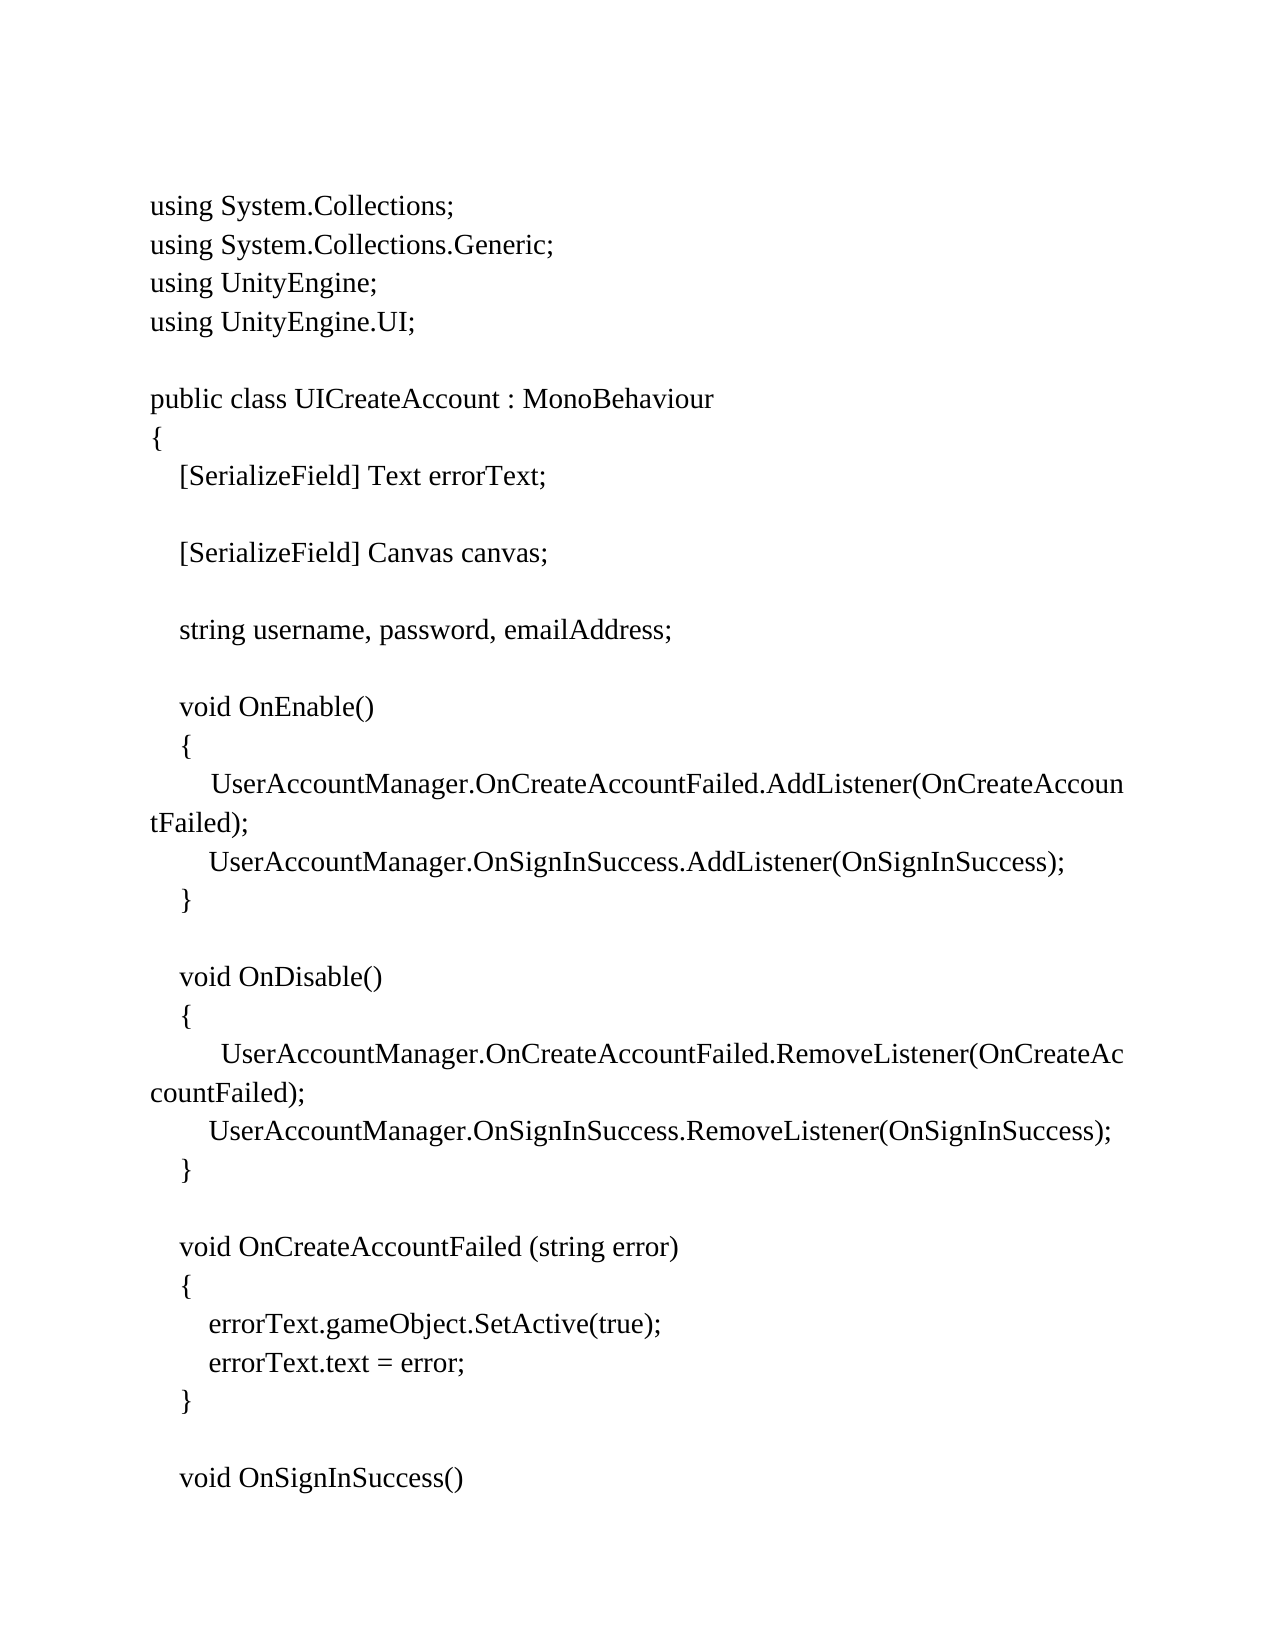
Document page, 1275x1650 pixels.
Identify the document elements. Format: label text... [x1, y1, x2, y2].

text using UnityEngine.UI; [150, 304, 1125, 338]
text errorText.text = error; [150, 1345, 1125, 1378]
text } [150, 1383, 1125, 1417]
text } [150, 882, 1125, 916]
text using UnityEngine; [150, 266, 1125, 299]
text using System.Collections; [150, 188, 1125, 222]
text { [150, 728, 1125, 762]
text } [150, 1152, 1125, 1186]
text void OnDisable() [150, 959, 1125, 993]
text [SerializeField] Canvas canvas; [150, 535, 1125, 569]
text void OnEnable() [150, 689, 1125, 723]
text errorText.gameObject.SetActive(true); [150, 1306, 1125, 1340]
text UserAccountManager.OnCreateAccountFailed.AddListener(OnCreateAccountFailed); [150, 767, 1125, 839]
text { [150, 998, 1125, 1031]
text string username, password, emailAddress; [150, 612, 1125, 646]
text { [150, 1268, 1125, 1301]
text UserAccountManager.OnSignInSuccess.AddListener(OnSignInSuccess); [150, 844, 1125, 877]
text UserAccountManager.OnSignInSuccess.RemoveListener(OnSignInSuccess); [150, 1113, 1125, 1147]
text { [150, 420, 1125, 453]
text using System.Collections.Generic; [150, 227, 1125, 261]
text [SerializeField] Text errorText; [150, 458, 1125, 492]
text UserAccountManager.OnCreateAccountFailed.RemoveListener(OnCreateAccountFailed); [150, 1036, 1125, 1108]
text public class UICreateAccount : MonoBehaviour [150, 381, 1125, 415]
text void OnCreateAccountFailed (string error) [150, 1229, 1125, 1263]
text void OnSignInSuccess() [150, 1460, 1125, 1494]
